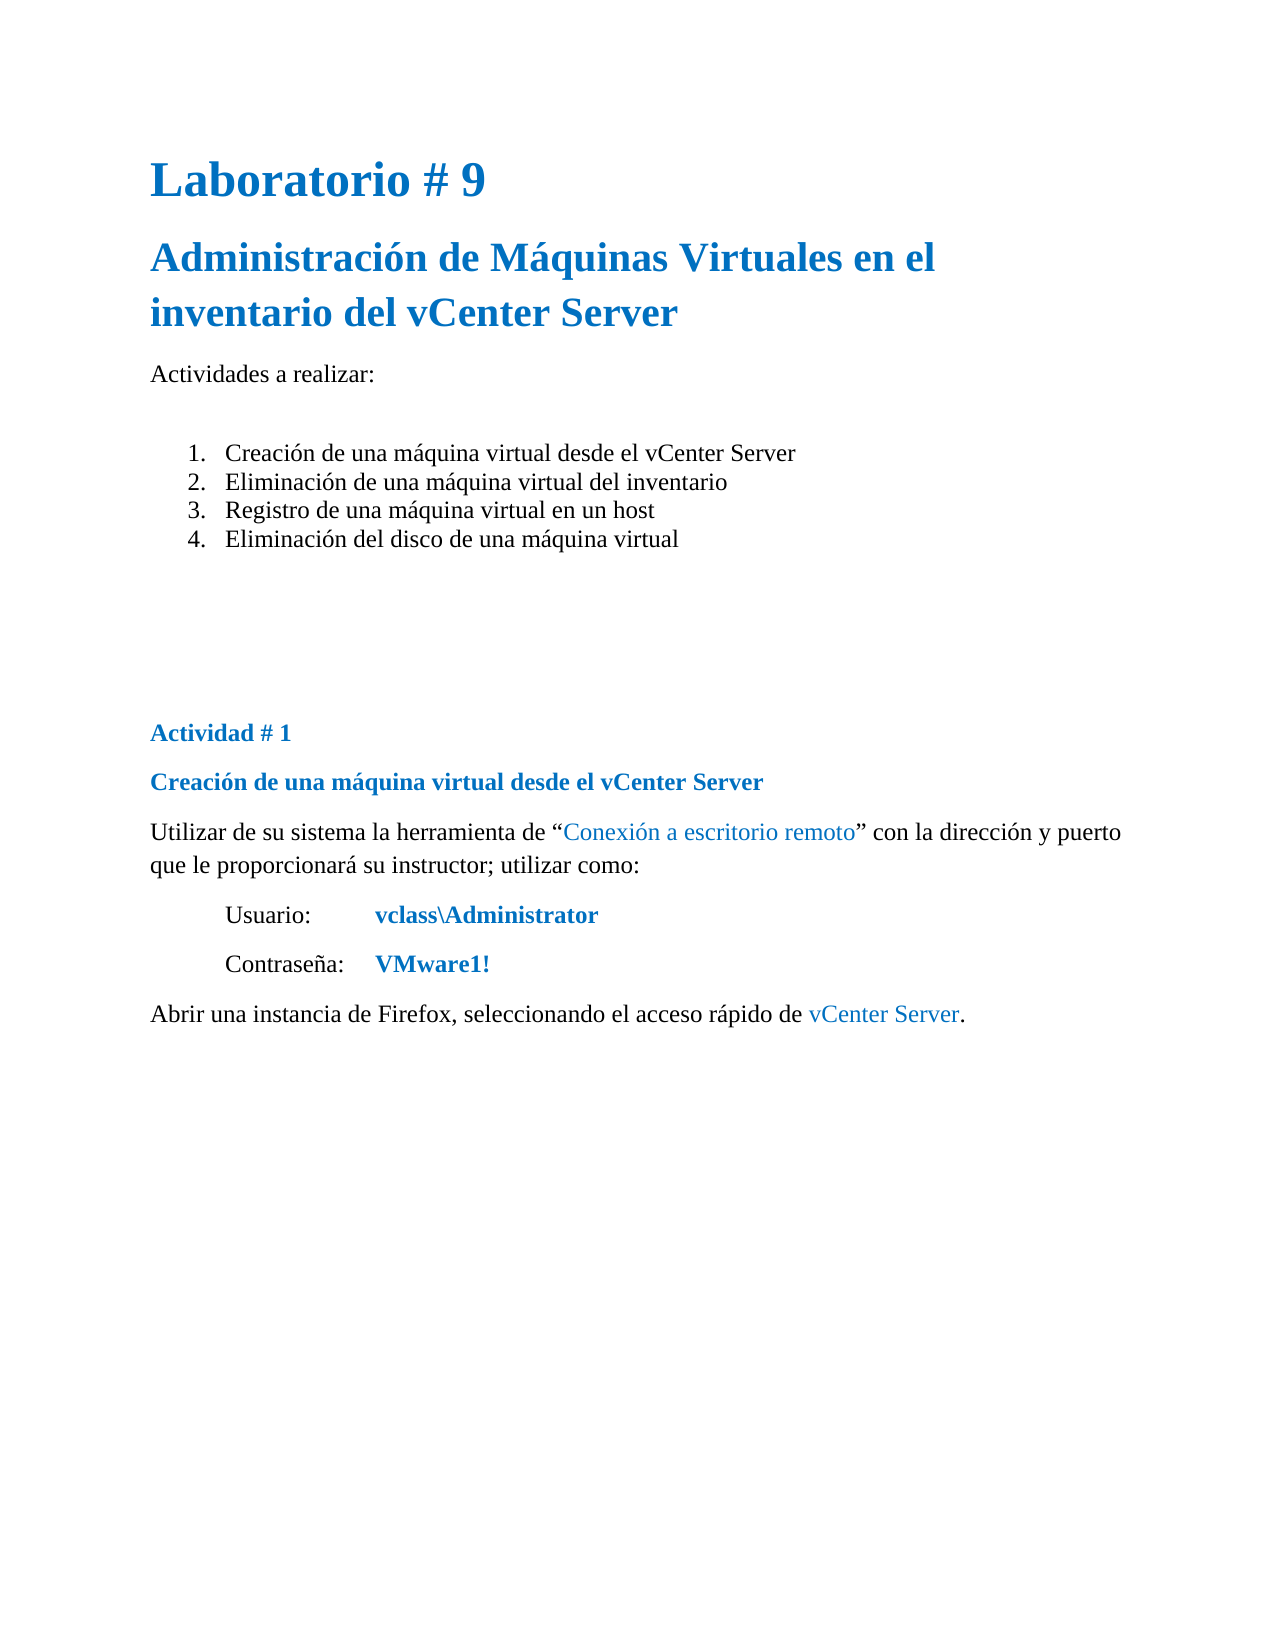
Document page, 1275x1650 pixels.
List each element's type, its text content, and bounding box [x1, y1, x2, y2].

text Laboratorio # 9 [150, 150, 1125, 207]
list Registro de una máquina virtual en un host [187, 496, 1125, 524]
text Usuario: vclass\Administrator [225, 900, 1125, 928]
text Actividades a realizar: [150, 359, 1125, 388]
text Actividad # 1 [150, 718, 1125, 746]
list Eliminación del disco de una máquina virtual [187, 524, 1125, 553]
text Creación de una máquina virtual desde el vCenter Server [150, 767, 1125, 796]
text Contraseña: VMware1! [225, 949, 1125, 978]
text Utilizar de su sistema la herramienta de “Conexión a escritorio remoto” con la dirección y puerto que le proporcionará su instructor; utilizar como: [150, 817, 1125, 879]
text Abrir una instancia de Firefox, seleccionando el acceso rápido de vCenter Server. [150, 999, 1125, 1028]
list Creación de una máquina virtual desde el vCenter Server [187, 438, 1125, 467]
list Eliminación de una máquina virtual del inventario [187, 467, 1125, 496]
text Administración de Máquinas Virtuales en el inventario del vCenter Server [150, 233, 1125, 336]
